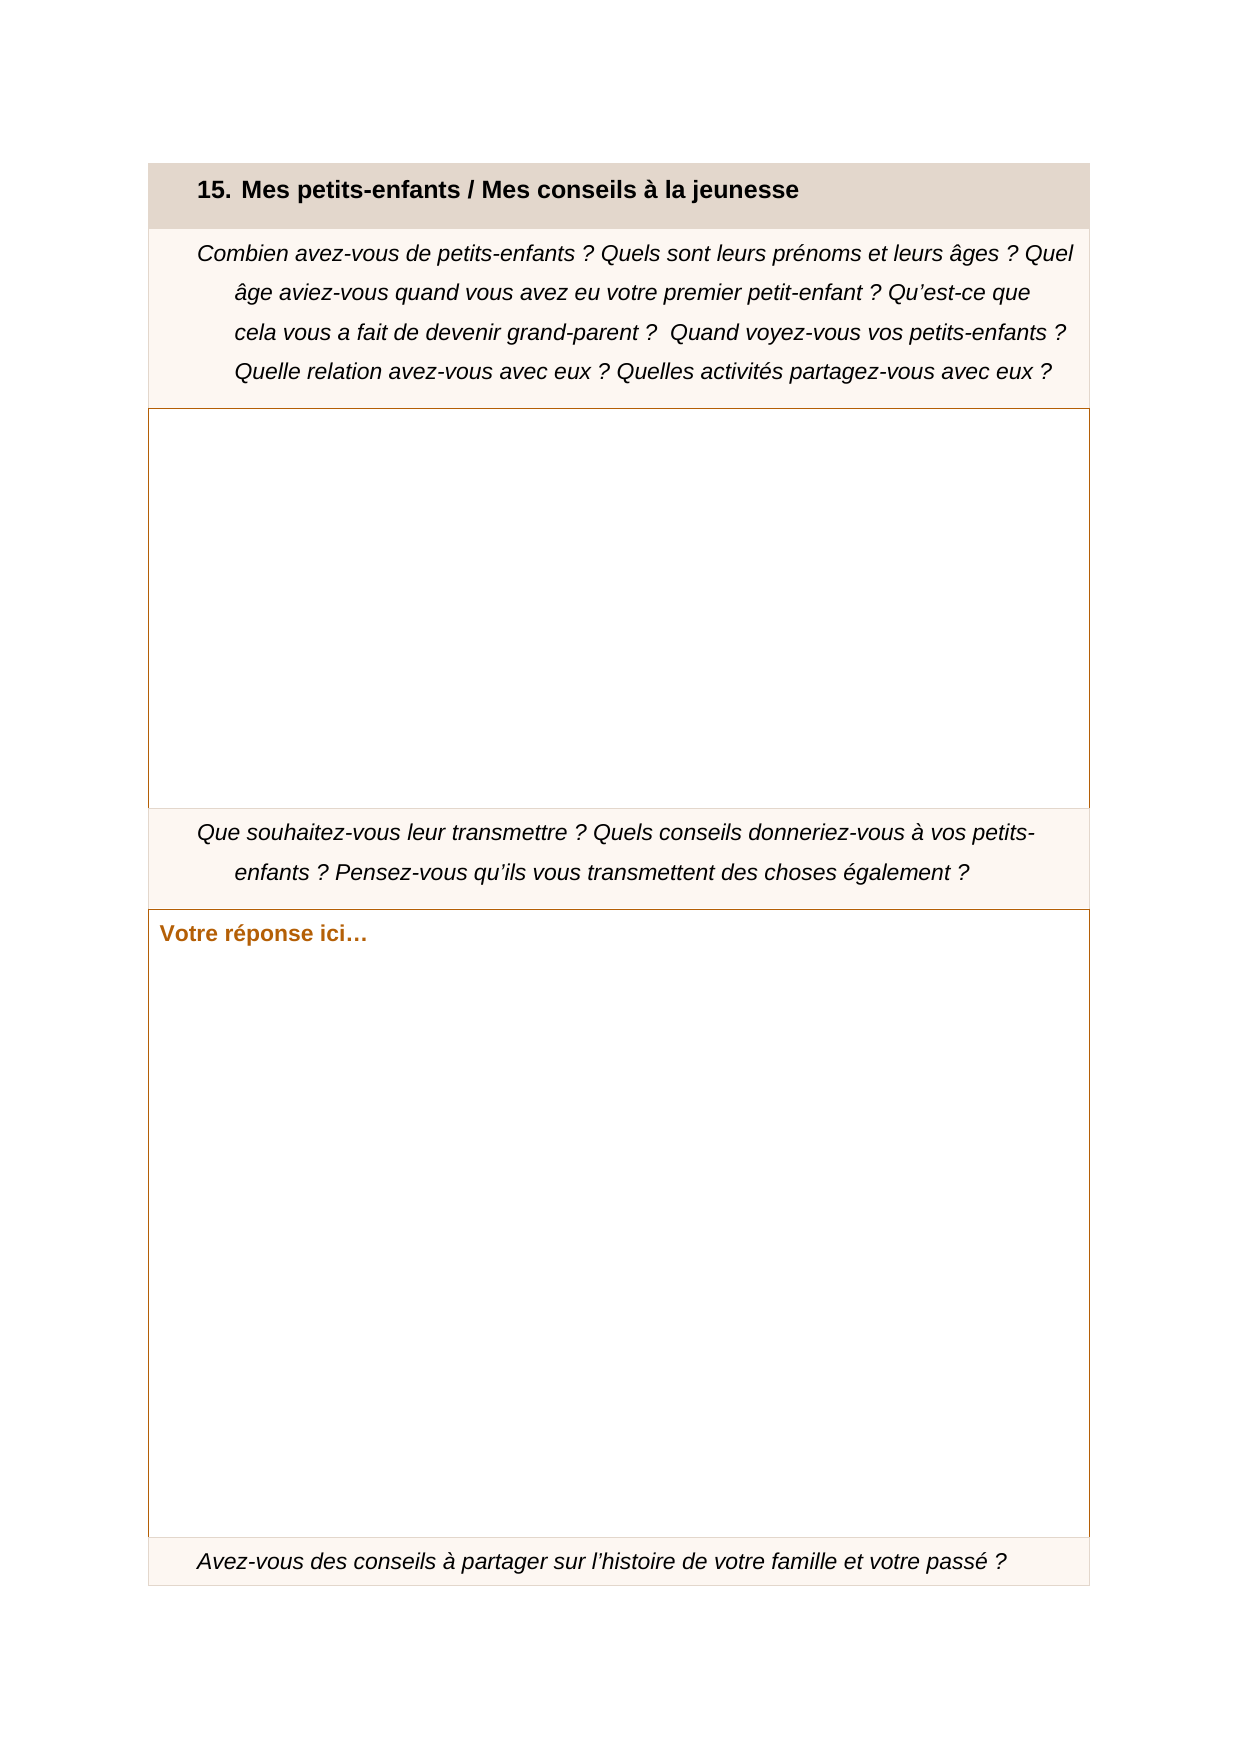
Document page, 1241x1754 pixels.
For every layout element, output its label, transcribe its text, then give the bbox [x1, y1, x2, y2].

table_cell Votre réponse ici… [149, 910, 1089, 1537]
table_header Mes petits-enfants / Mes conseils à la jeunesse [149, 164, 1089, 228]
table_cell Que souhaitez-vous leur transmettre ? Quels conseils donneriez-vous à vos petits-enfants ? Pensez-vous qu’ils vous transmettent des choses également ? [149, 809, 1089, 908]
table_cell [149, 409, 1089, 808]
table_cell Combien avez-vous de petits-enfants ? Quels sont leurs prénoms et leurs âges ? Quel âge aviez-vous quand vous avez eu votre premier petit-enfant ? Qu’est-ce que cela vous a fait de devenir grand-parent ? Quand voyez-vous vos petits-enfants ? Quelle relation avez-vous avec eux ? Quelles activités partagez-vous avec eux ? [149, 229, 1089, 408]
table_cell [149, 1538, 1089, 1585]
